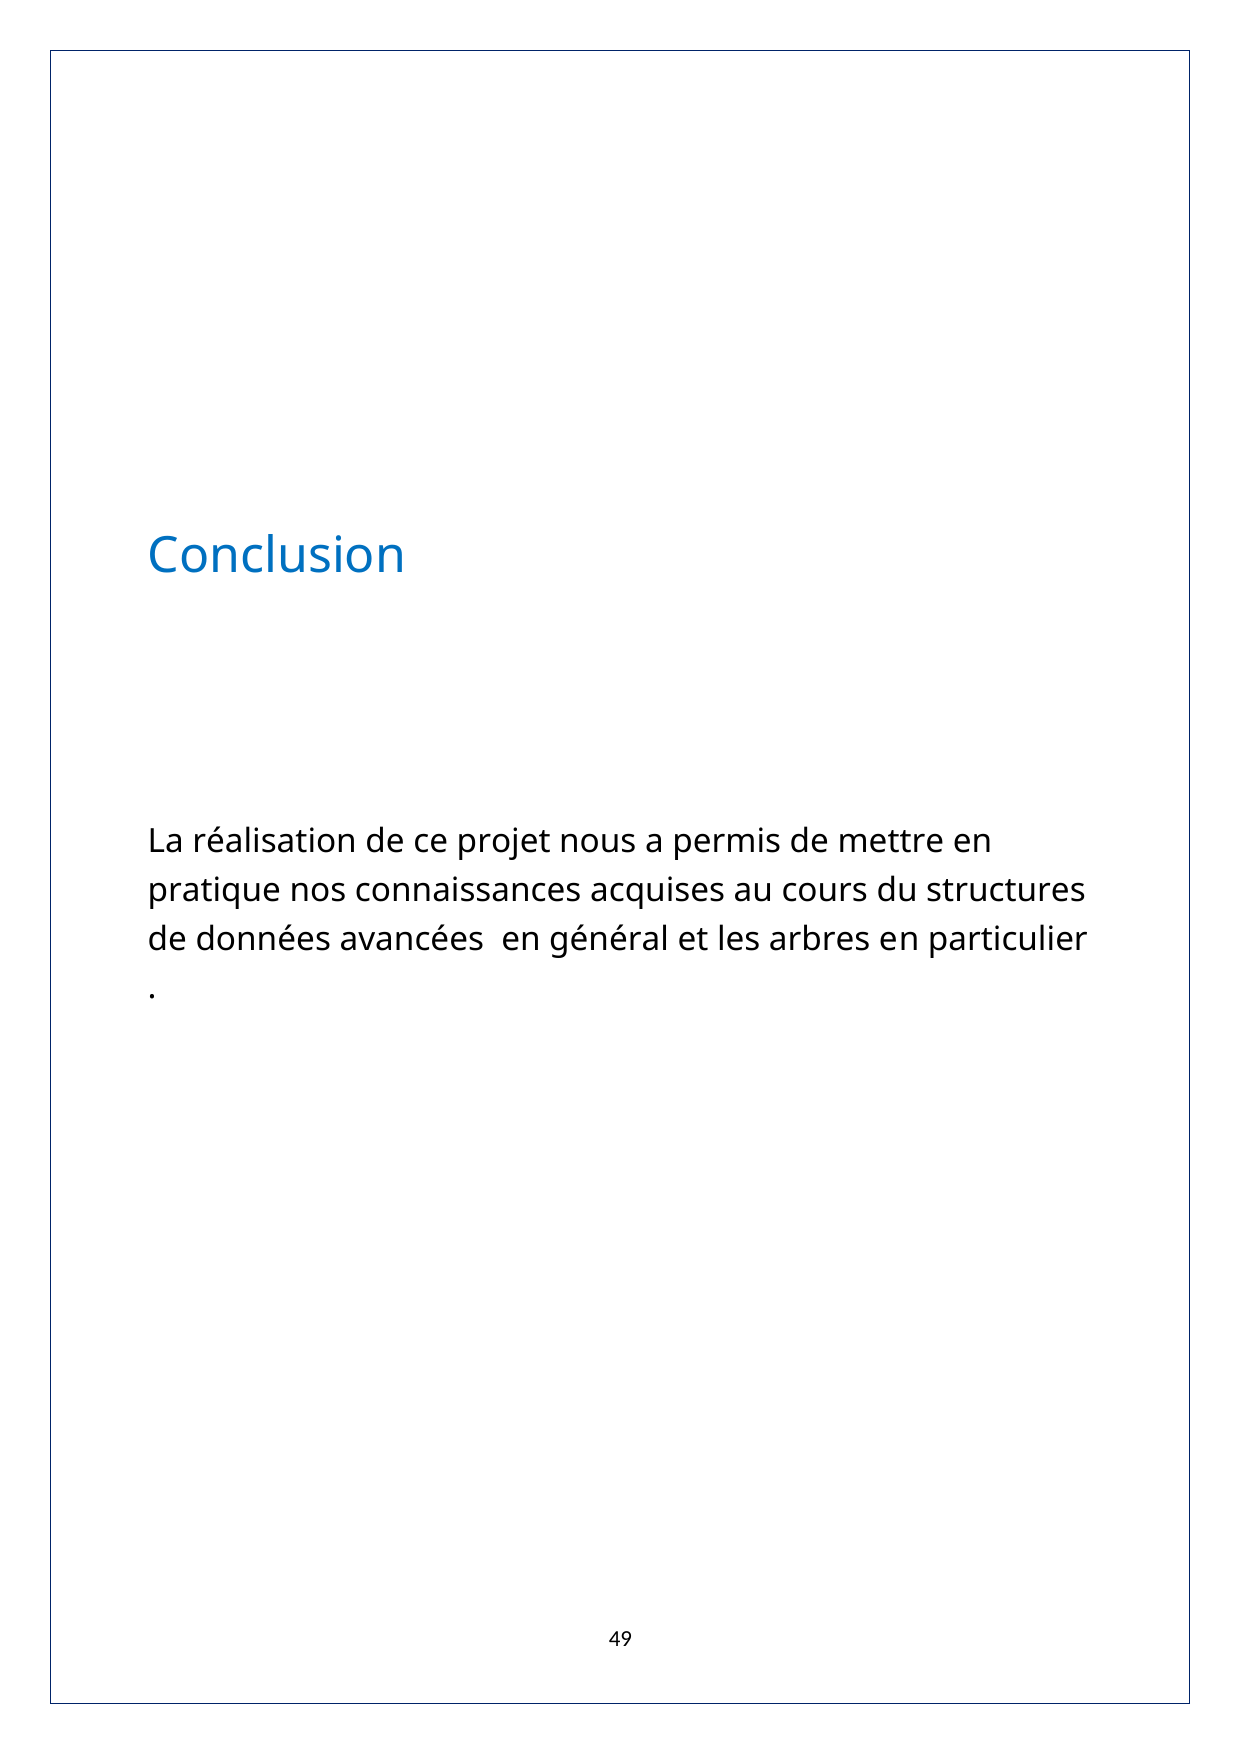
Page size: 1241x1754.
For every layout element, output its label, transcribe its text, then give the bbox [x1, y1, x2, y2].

text La réalisation de ce projet nous a permis de mettre en pratique nos connaissances acquises au cours du structures de données avancées en général et les arbres en particulier . [147, 816, 1093, 1009]
text Conclusion [147, 519, 1093, 587]
